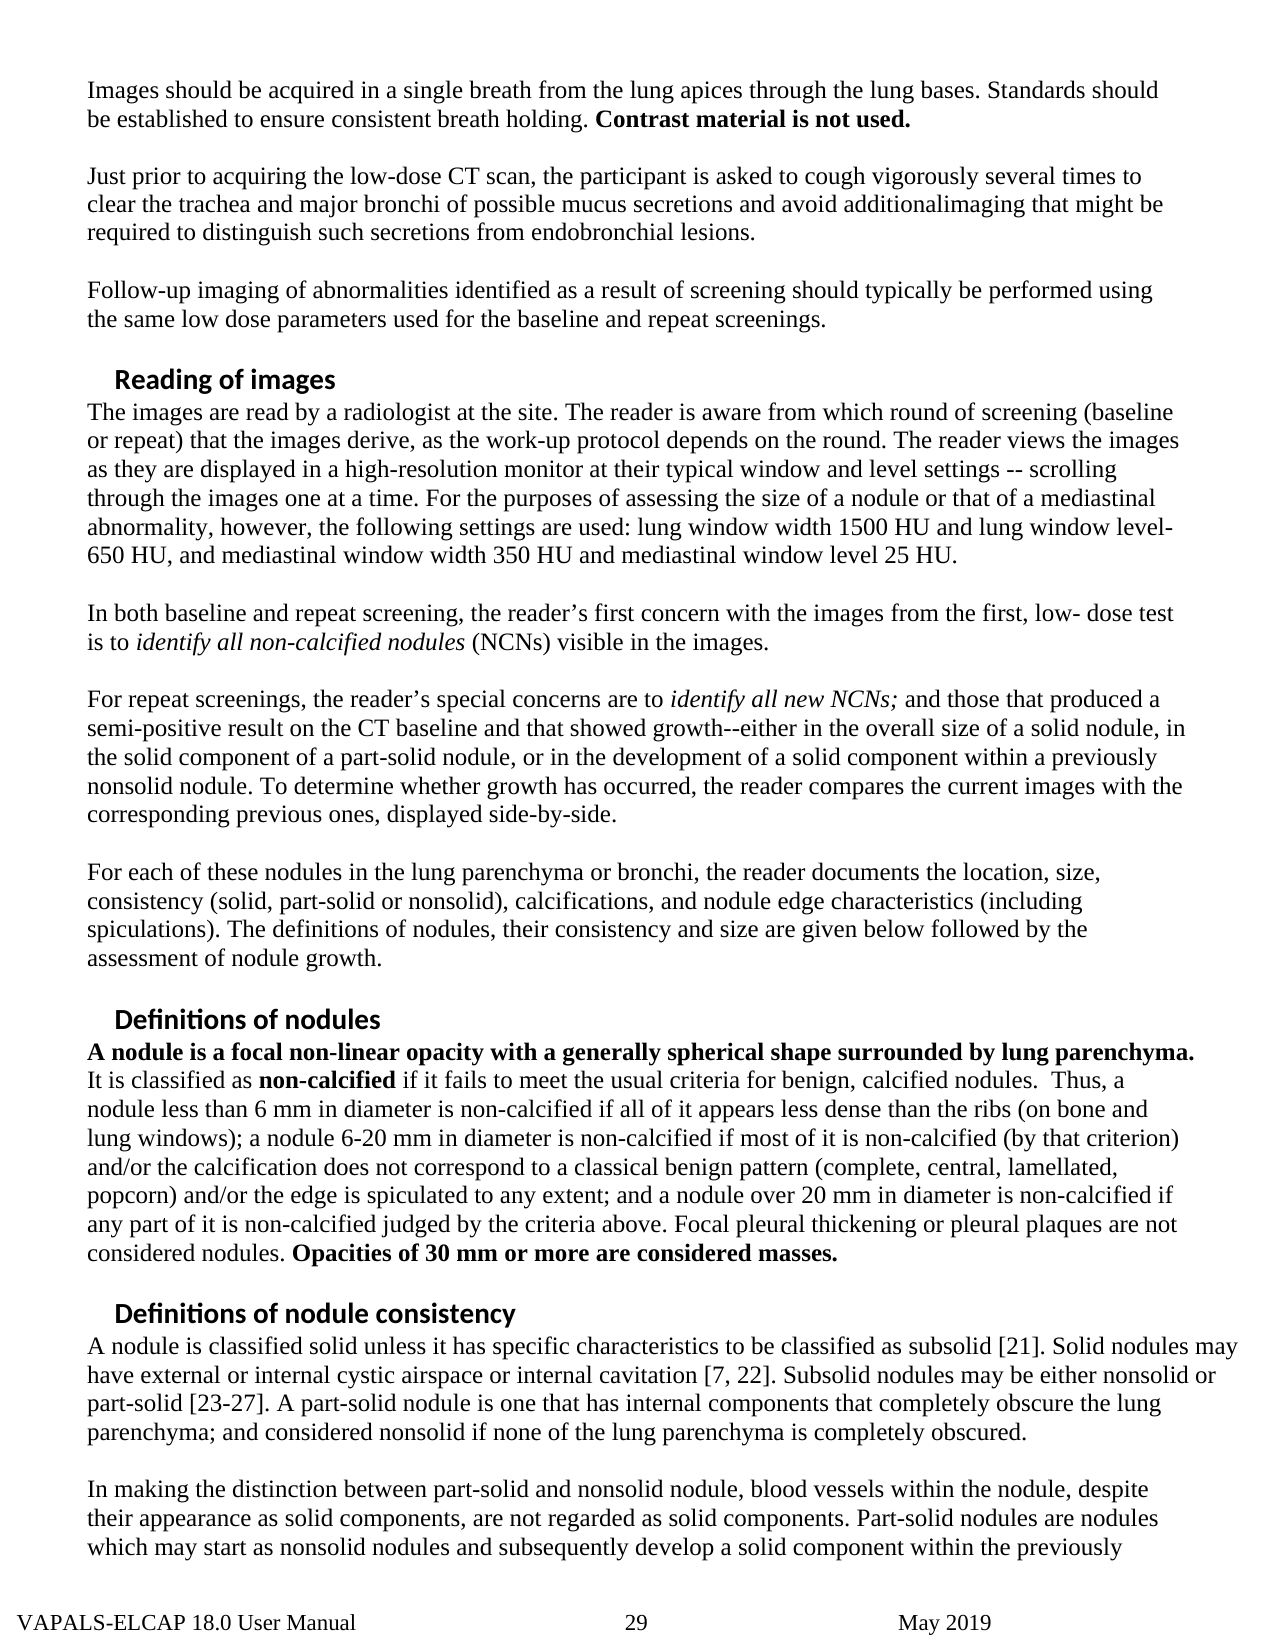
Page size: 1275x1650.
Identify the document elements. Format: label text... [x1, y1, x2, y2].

subtitle Definitions of nodules [114, 1001, 1256, 1036]
text Follow-up imaging of abnormalities identified as a result of screening should typically be performed using the same low dose parameters used for the baseline and repeat screenings. [87, 275, 1188, 332]
text A nodule is a focal non-linear opacity with a generally spherical shape surrounded by lung parenchyma. It is classified as non-calcified if it fails to meet the usual criteria for benign, calcified nodules. Thus, a nodule less than 6 mm in diameter is non-calcified if all of it appears less dense than the ribs (on bone and lung windows); a nodule 6-20 mm in diameter is non-calcified if most of it is non-calcified (by that criterion) and/or the calcification does not correspond to a classical benign pattern (complete, central, lamellated, popcorn) and/or the edge is spiculated to any extent; and a nodule over 20 mm in diameter is non-calcified if any part of it is non-calcified judged by the criteria above. Focal pleural thickening or pleural plaques are not considered nodules. Opacities of 30 mm or more are considered masses. [87, 1037, 1196, 1267]
subtitle Definitions of nodule consistency [114, 1295, 1256, 1331]
text In both baseline and repeat screening, the reader’s first concern with the images from the first, low- dose test is to identify all non-calcified nodules (NCNs) visible in the images. [87, 598, 1176, 656]
text For each of these nodules in the lung parenchyma or bronchi, the reader documents the location, size, consistency (solid, part-solid or nonsolid), calcifications, and nodule edge characteristics (including spiculations). The definitions of nodules, their consistency and size are given below followed by the assessment of nodule growth. [87, 857, 1196, 972]
text The images are read by a radiologist at the site. The reader is aware from which round of screening (baseline or repeat) that the images derive, as the work-up protocol depends on the round. The reader views the images as they are displayed in a high-resolution monitor at their typical window and level settings -- scrolling through the images one at a time. For the purposes of assessing the size of a nodule or that of a mediastinal abnormality, however, the following settings are used: lung window width 1500 HU and lung window level-650 HU, and mediastinal window width 350 HU and mediastinal window level 25 HU. [87, 397, 1193, 569]
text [87, 1474, 1167, 1560]
subtitle Reading of images [114, 361, 1256, 397]
text A nodule is classified solid unless it has specific characteristics to be classified as subsolid [21]. Solid nodules may have external or internal cystic airspace or internal cavitation [7, 22]. Subsolid nodules may be either nonsolid or part-solid [23-27]. A part-solid nodule is one that has internal components that completely obscure the lung parenchyma; and considered nonsolid if none of the lung parenchyma is completely obscured. [87, 1331, 1256, 1446]
text For repeat screenings, the reader’s special concerns are to identify all new NCNs; and those that produced a semi-positive result on the CT baseline and that showed growth--either in the overall size of a solid nodule, in the solid component of a part-solid nodule, or in the development of a solid component within a previously nonsolid nodule. To determine whether growth has occurred, the reader compares the current images with the corresponding previous ones, displayed side-by-side. [87, 684, 1192, 828]
text Just prior to acquiring the low-dose CT scan, the participant is asked to cough vigorously several times to clear the trachea and major bronchi of possible mucus secretions and avoid additionalimaging that might be required to distinguish such secretions from endobronchial lesions. [87, 162, 1196, 246]
text Images should be acquired in a single breath from the lung apices through the lung bases. Standards should be established to ensure consistent breath holding. Contrast material is not used. [87, 75, 1181, 132]
